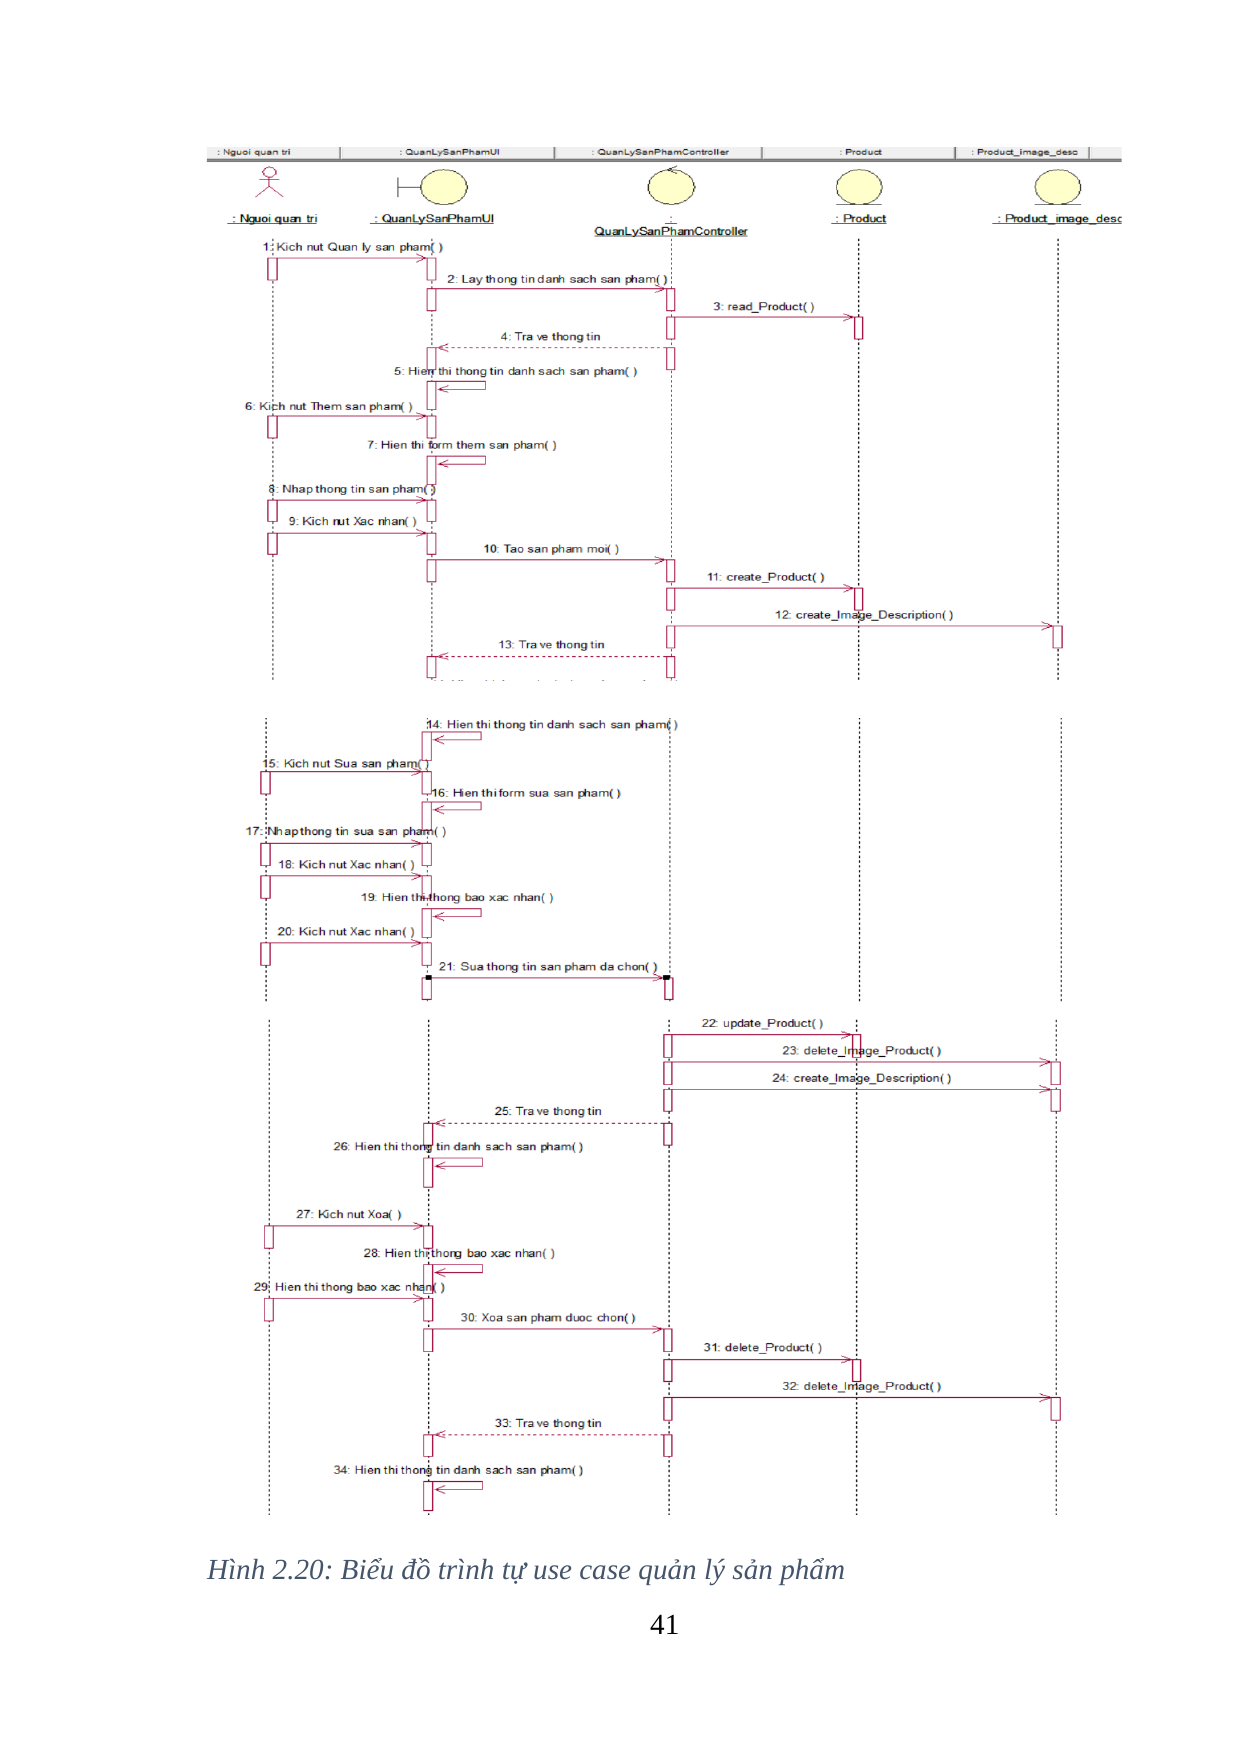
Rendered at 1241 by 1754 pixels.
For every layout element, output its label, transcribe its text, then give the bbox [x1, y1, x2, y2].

picture [206, 147, 1122, 681]
picture [206, 718, 1122, 1002]
picture [206, 1018, 1122, 1515]
